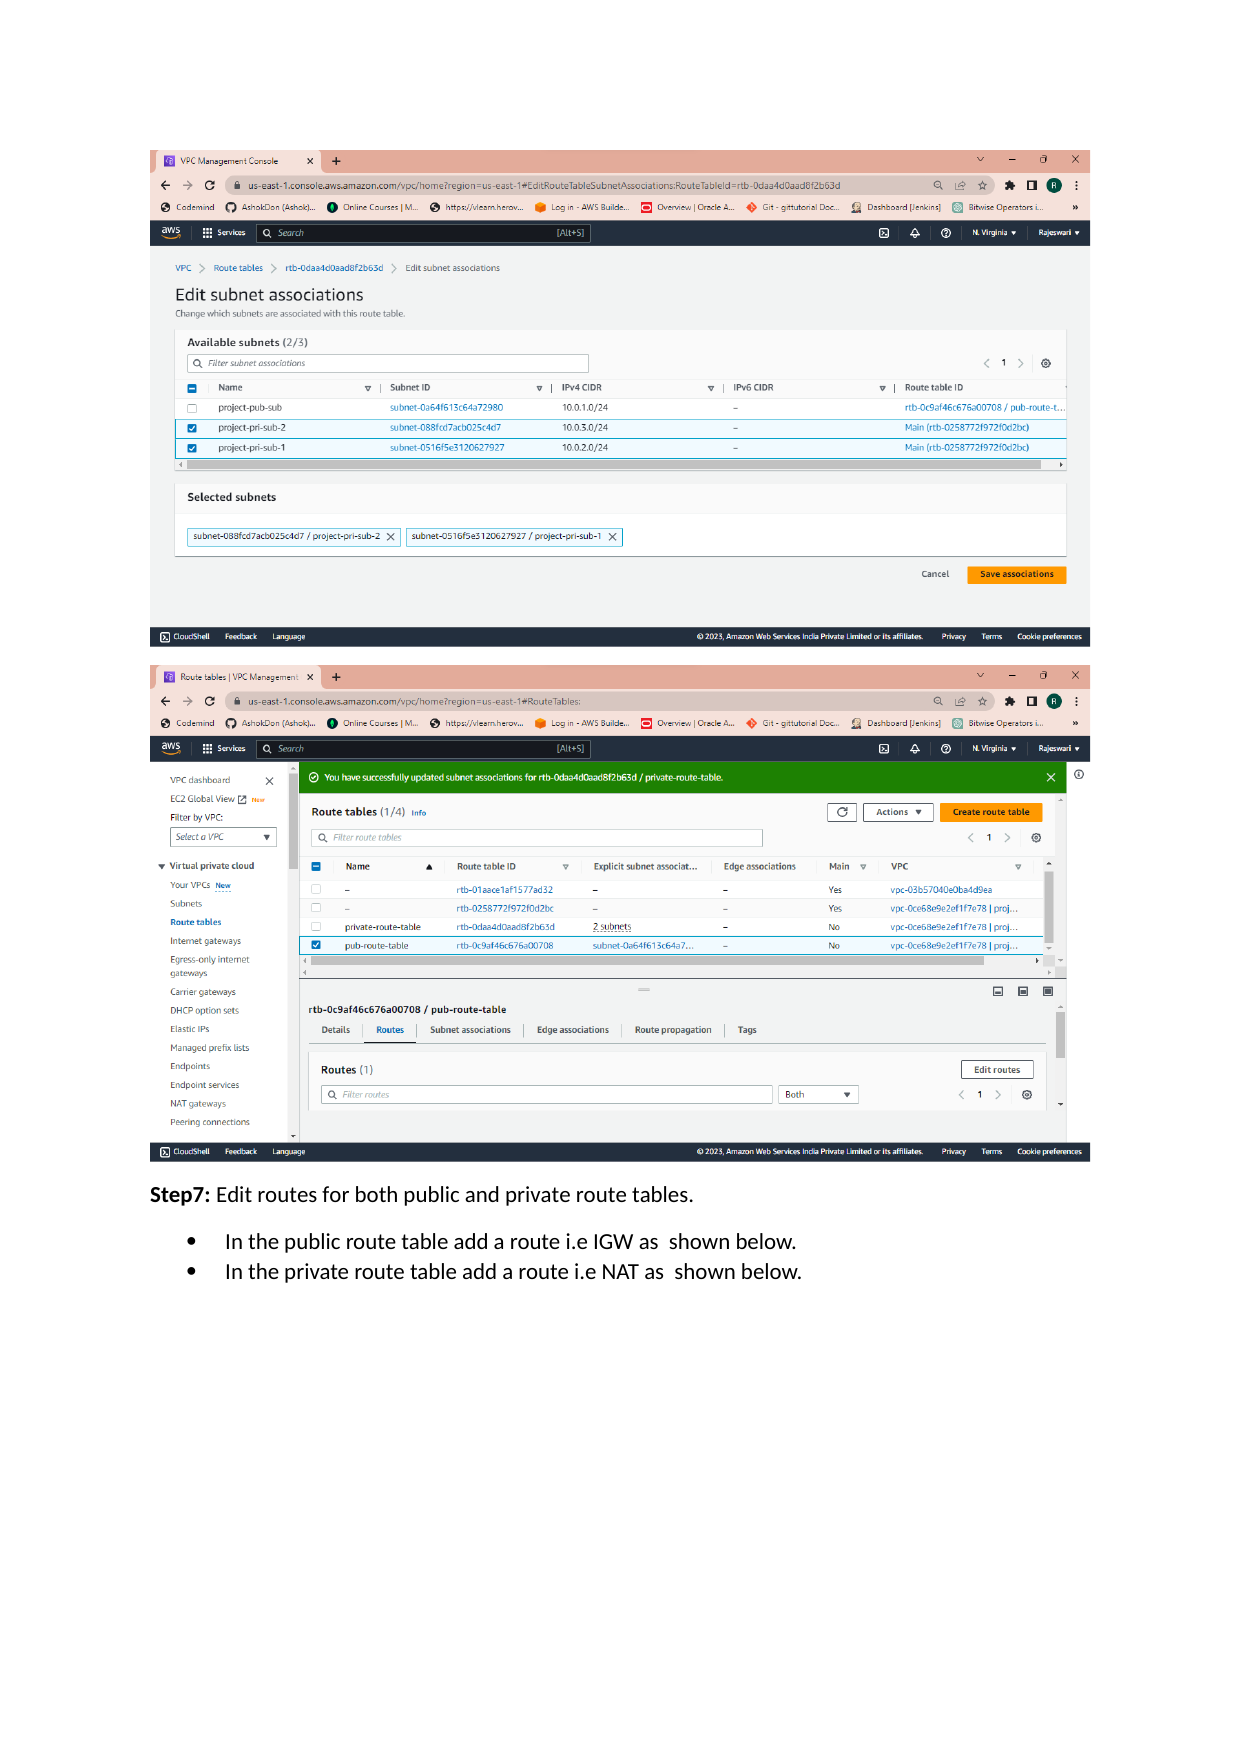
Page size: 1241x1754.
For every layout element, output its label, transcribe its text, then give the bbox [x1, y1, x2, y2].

list In the private route table add a route i.e NAT as shown below. [187, 1257, 1090, 1285]
text Step7: Edit routes for both public and private route tables. [150, 1180, 1090, 1208]
picture [150, 665, 1091, 1162]
picture [150, 150, 1091, 647]
list In the public route table add a route i.e IGW as shown below. [187, 1227, 1090, 1255]
